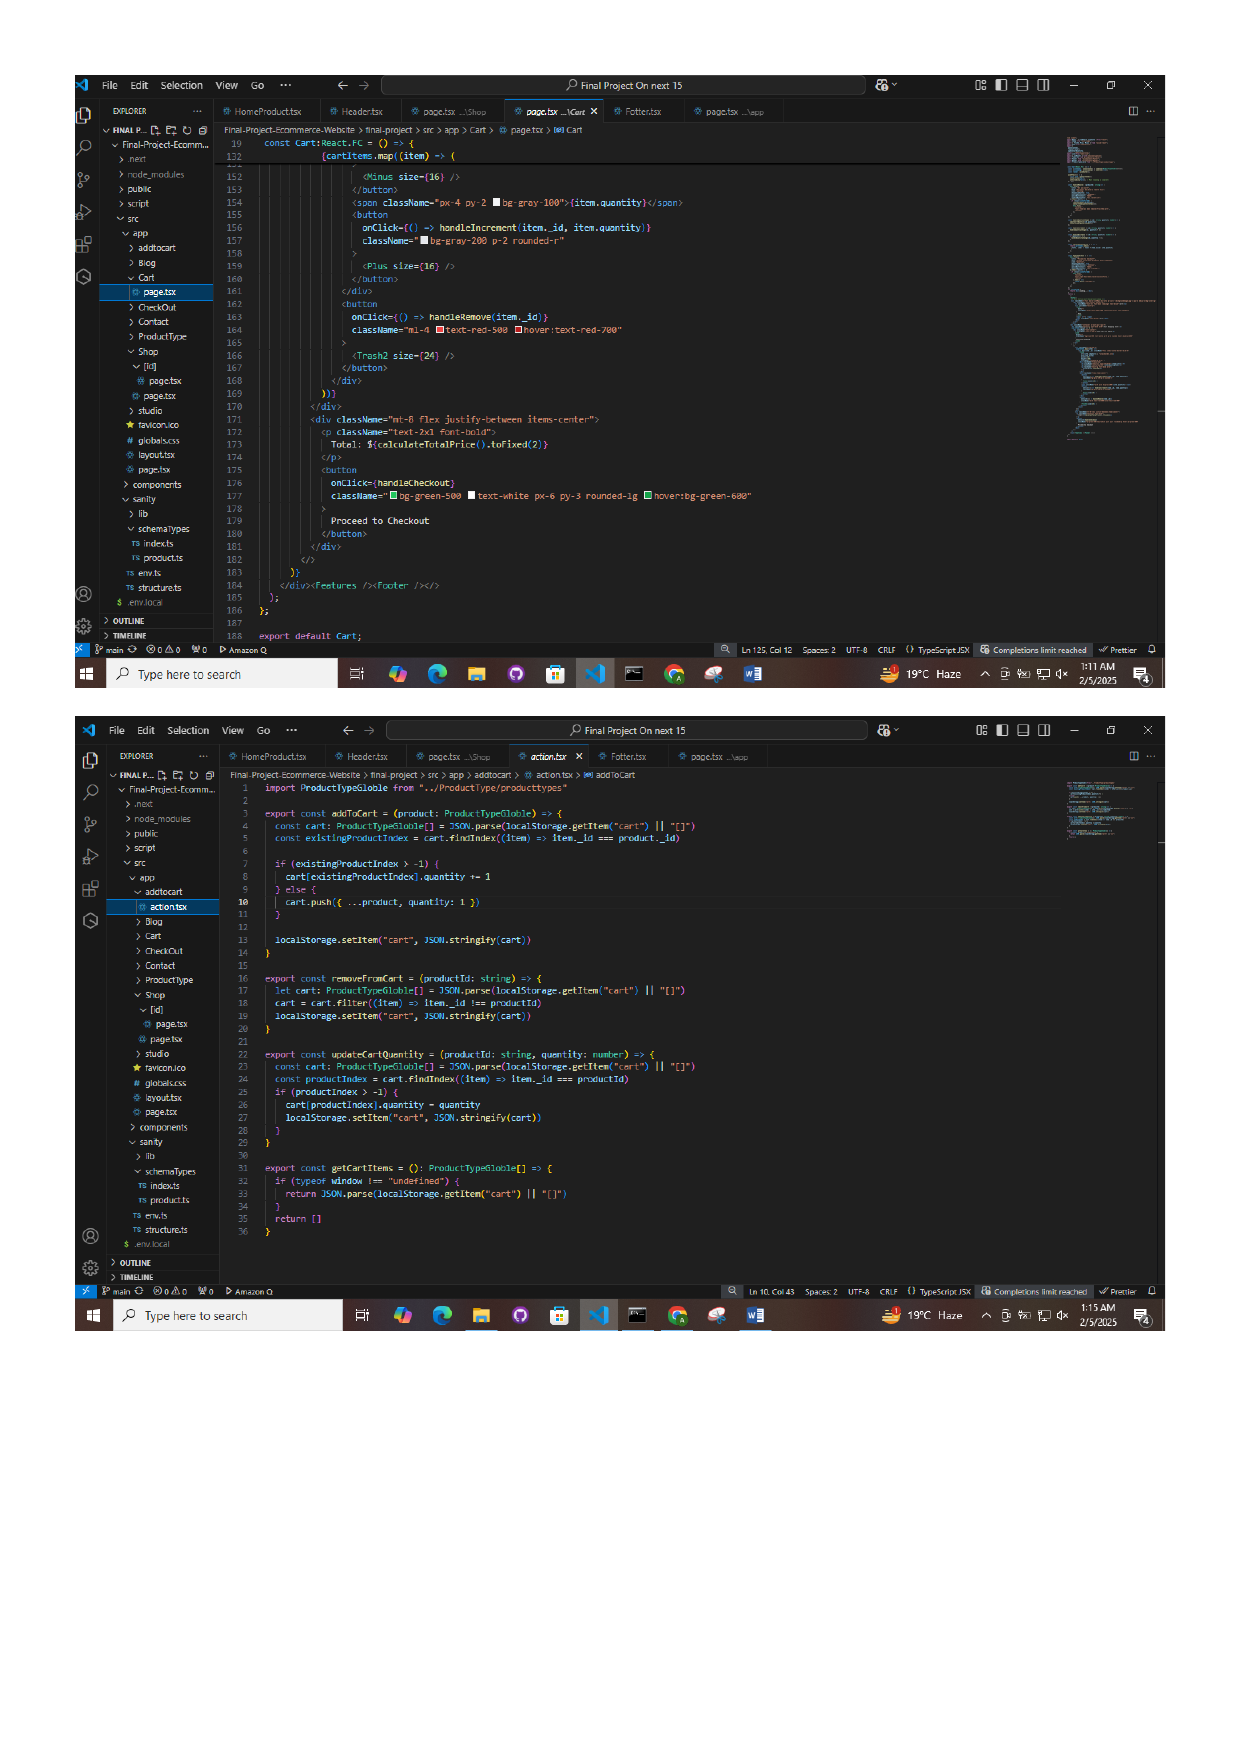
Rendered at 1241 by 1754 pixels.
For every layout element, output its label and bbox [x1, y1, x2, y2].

picture [75, 716, 1166, 1331]
picture [75, 75, 1166, 688]
